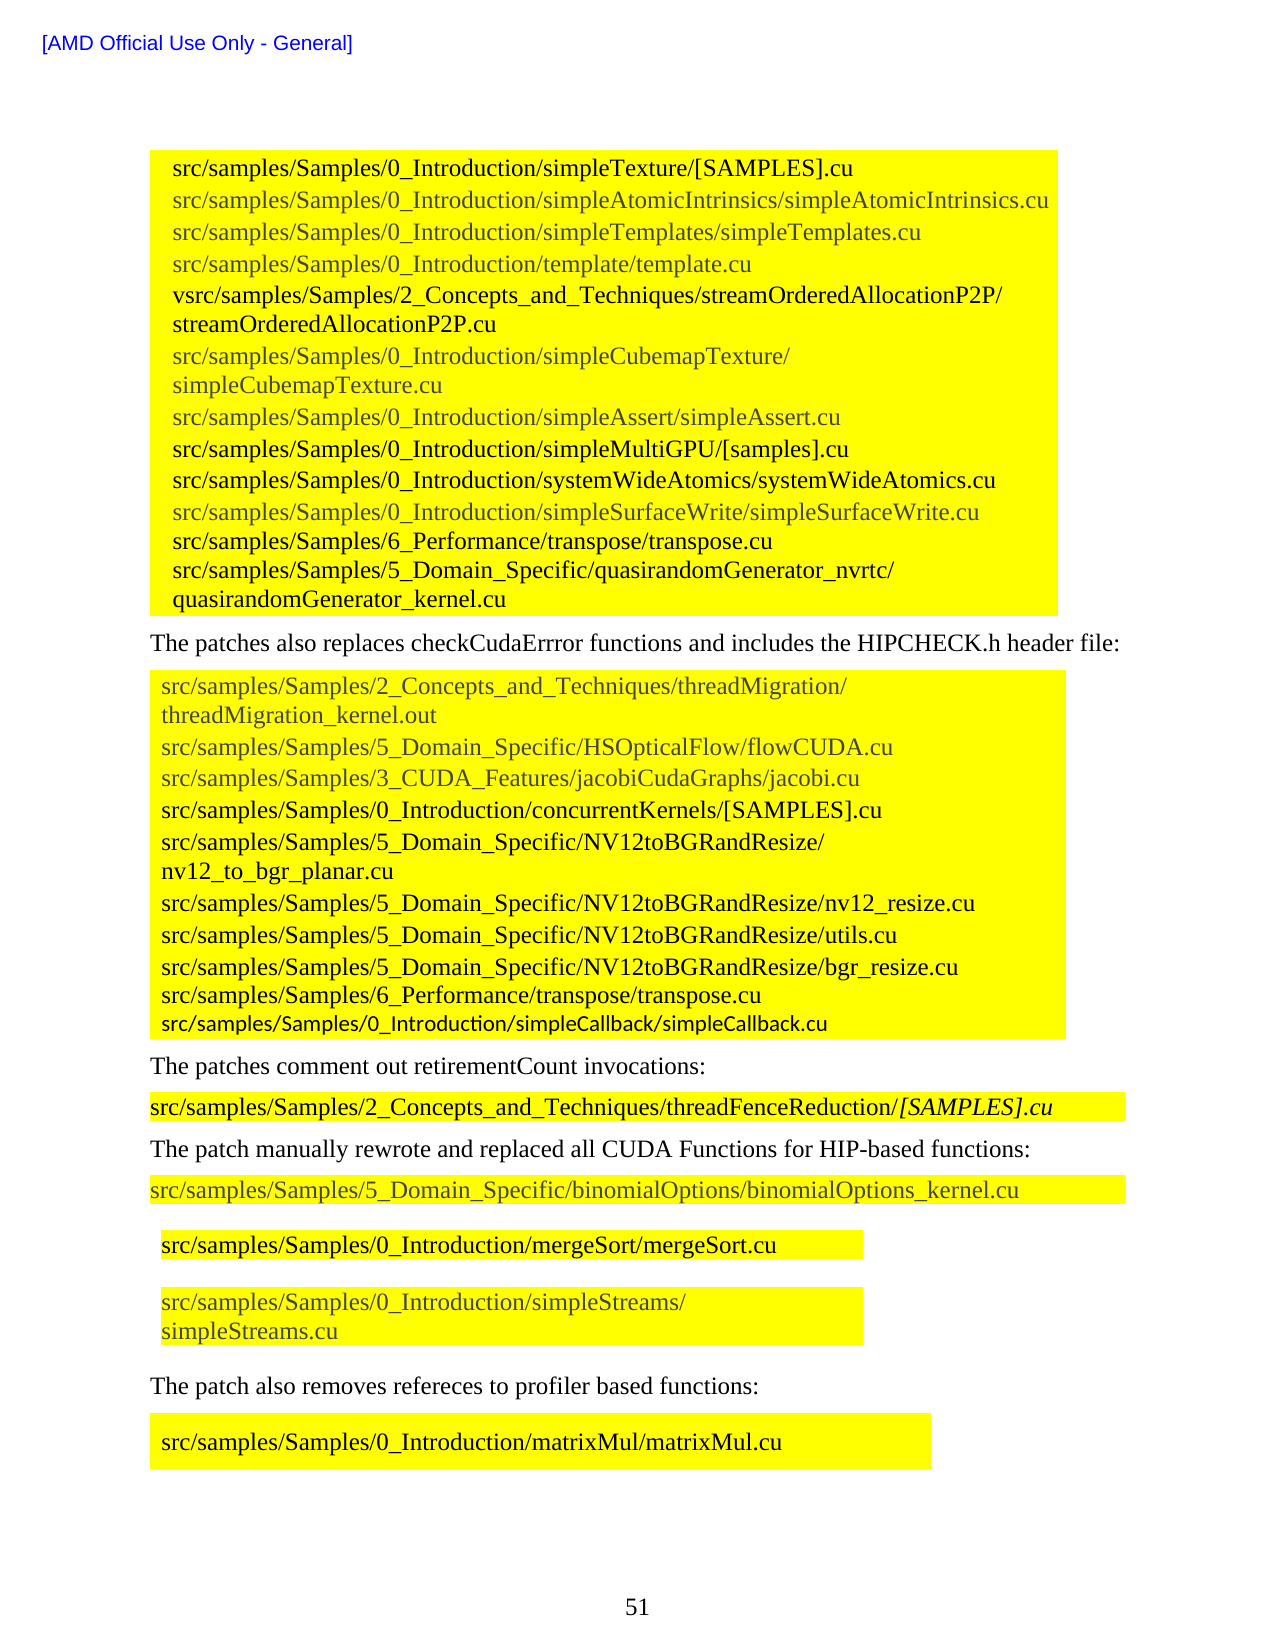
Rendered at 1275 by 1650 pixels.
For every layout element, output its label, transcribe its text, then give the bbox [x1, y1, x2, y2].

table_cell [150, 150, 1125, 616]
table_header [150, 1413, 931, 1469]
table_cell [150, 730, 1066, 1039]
text The patches comment out retirementCount invocations: [150, 1051, 1125, 1080]
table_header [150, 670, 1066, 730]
text The patches also replaces checkCudaErrror functions and includes the HIPCHECK.h header file: [150, 628, 1125, 657]
text The patch manually rewrote and replaced all CUDA Functions for HIP-based functions: [150, 1134, 1125, 1162]
text src/samples/Samples/5_Domain_Specific/binomialOptions/binomialOptions_kernel.cu [150, 1175, 1125, 1204]
text The patch also removes refereces to profiler based functions: [150, 1371, 1125, 1400]
text src/samples/Samples/2_Concepts_and_Techniques/threadFenceReduction/[SAMPLES].cu [150, 1092, 1125, 1121]
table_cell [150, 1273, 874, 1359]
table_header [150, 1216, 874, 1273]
